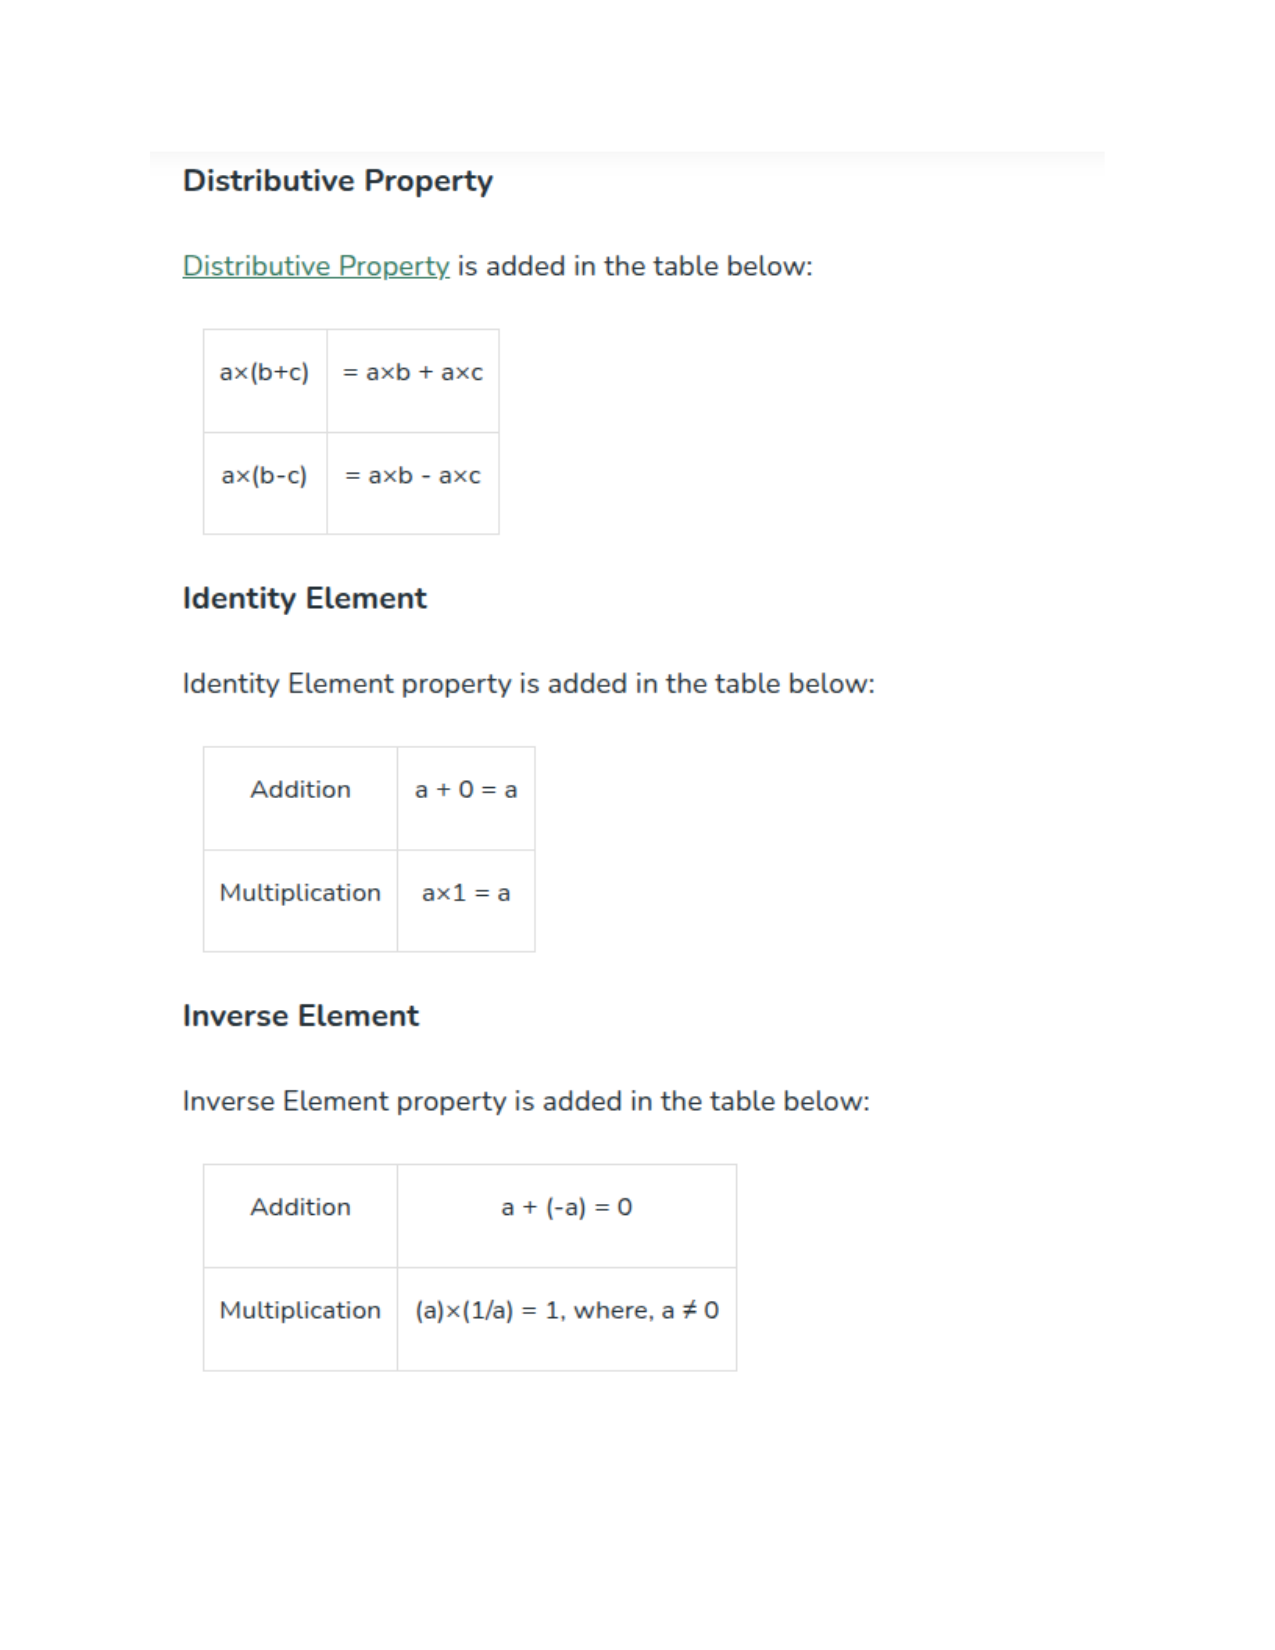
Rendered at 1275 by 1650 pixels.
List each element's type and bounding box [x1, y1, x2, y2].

picture [150, 150, 1105, 1386]
